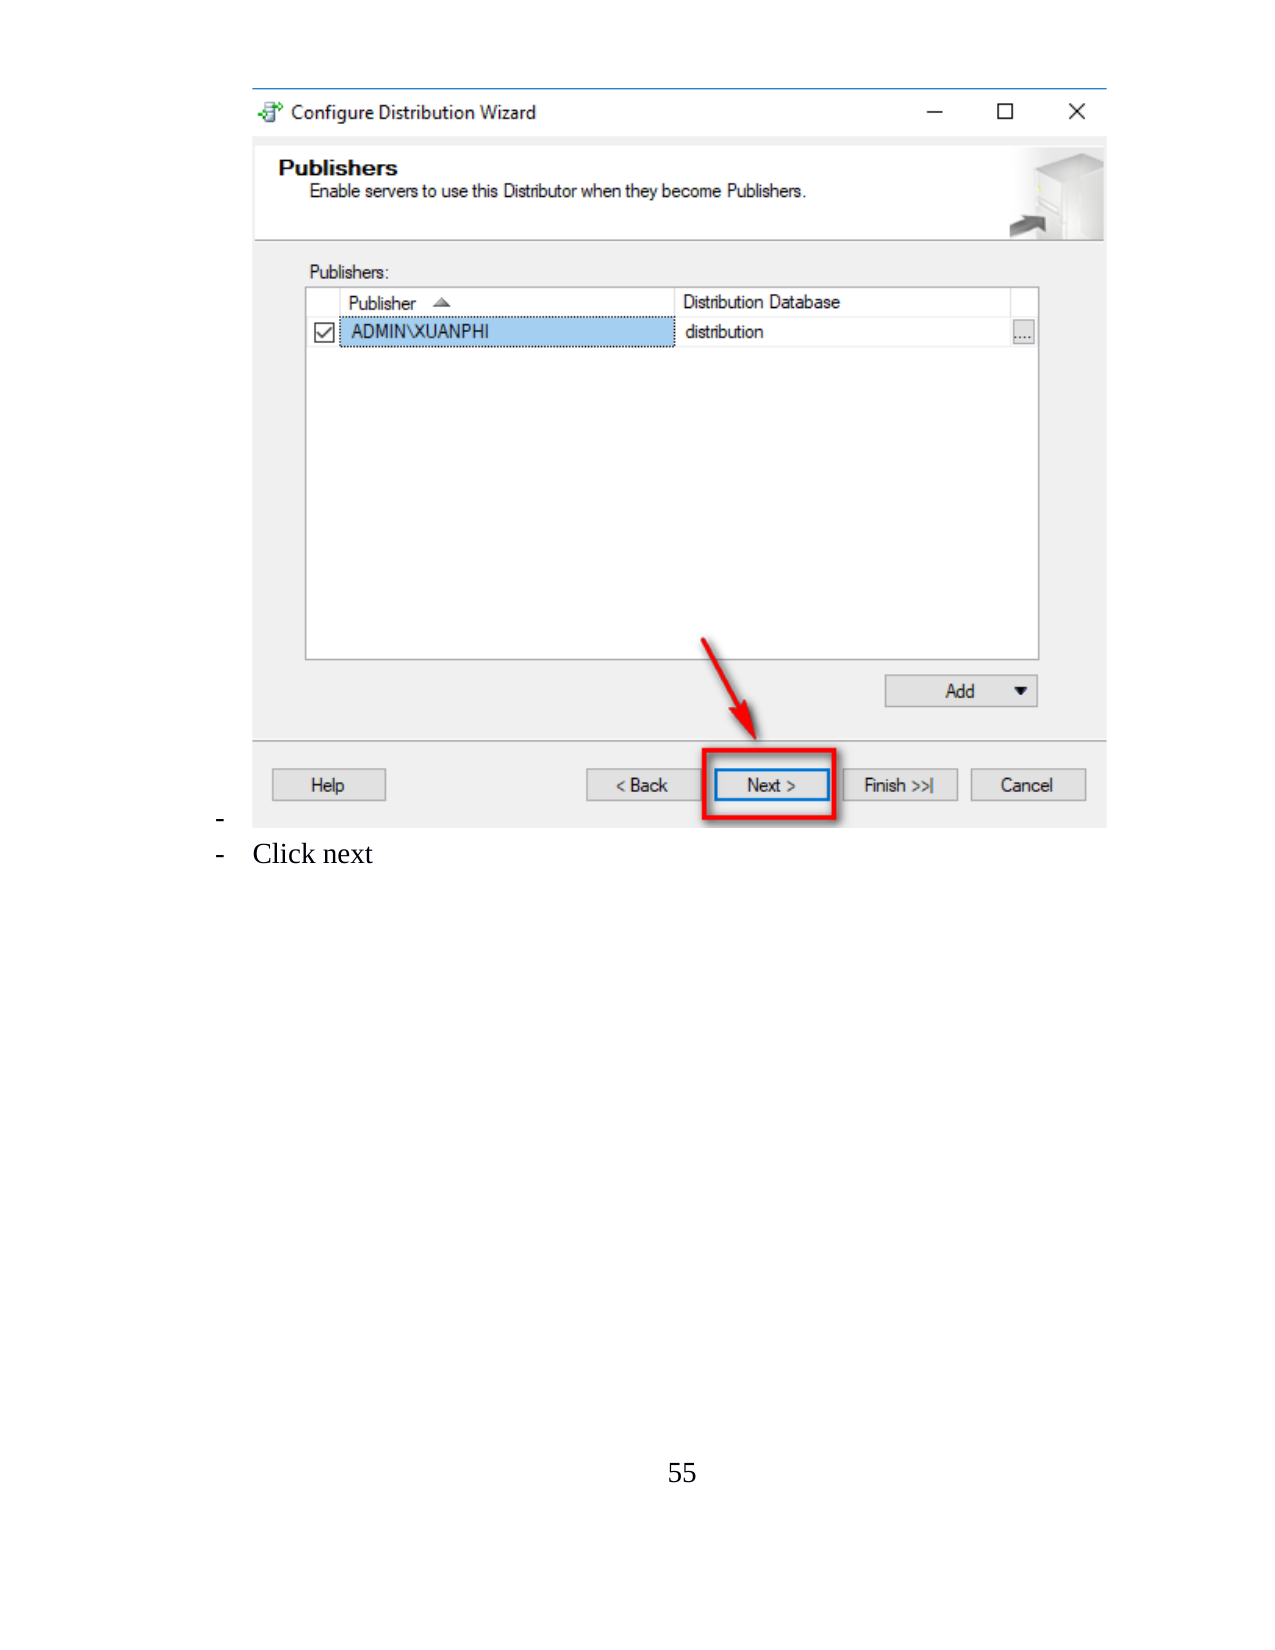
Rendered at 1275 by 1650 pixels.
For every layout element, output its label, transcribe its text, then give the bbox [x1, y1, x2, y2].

list Click next [215, 836, 1186, 869]
picture [252, 88, 1107, 828]
